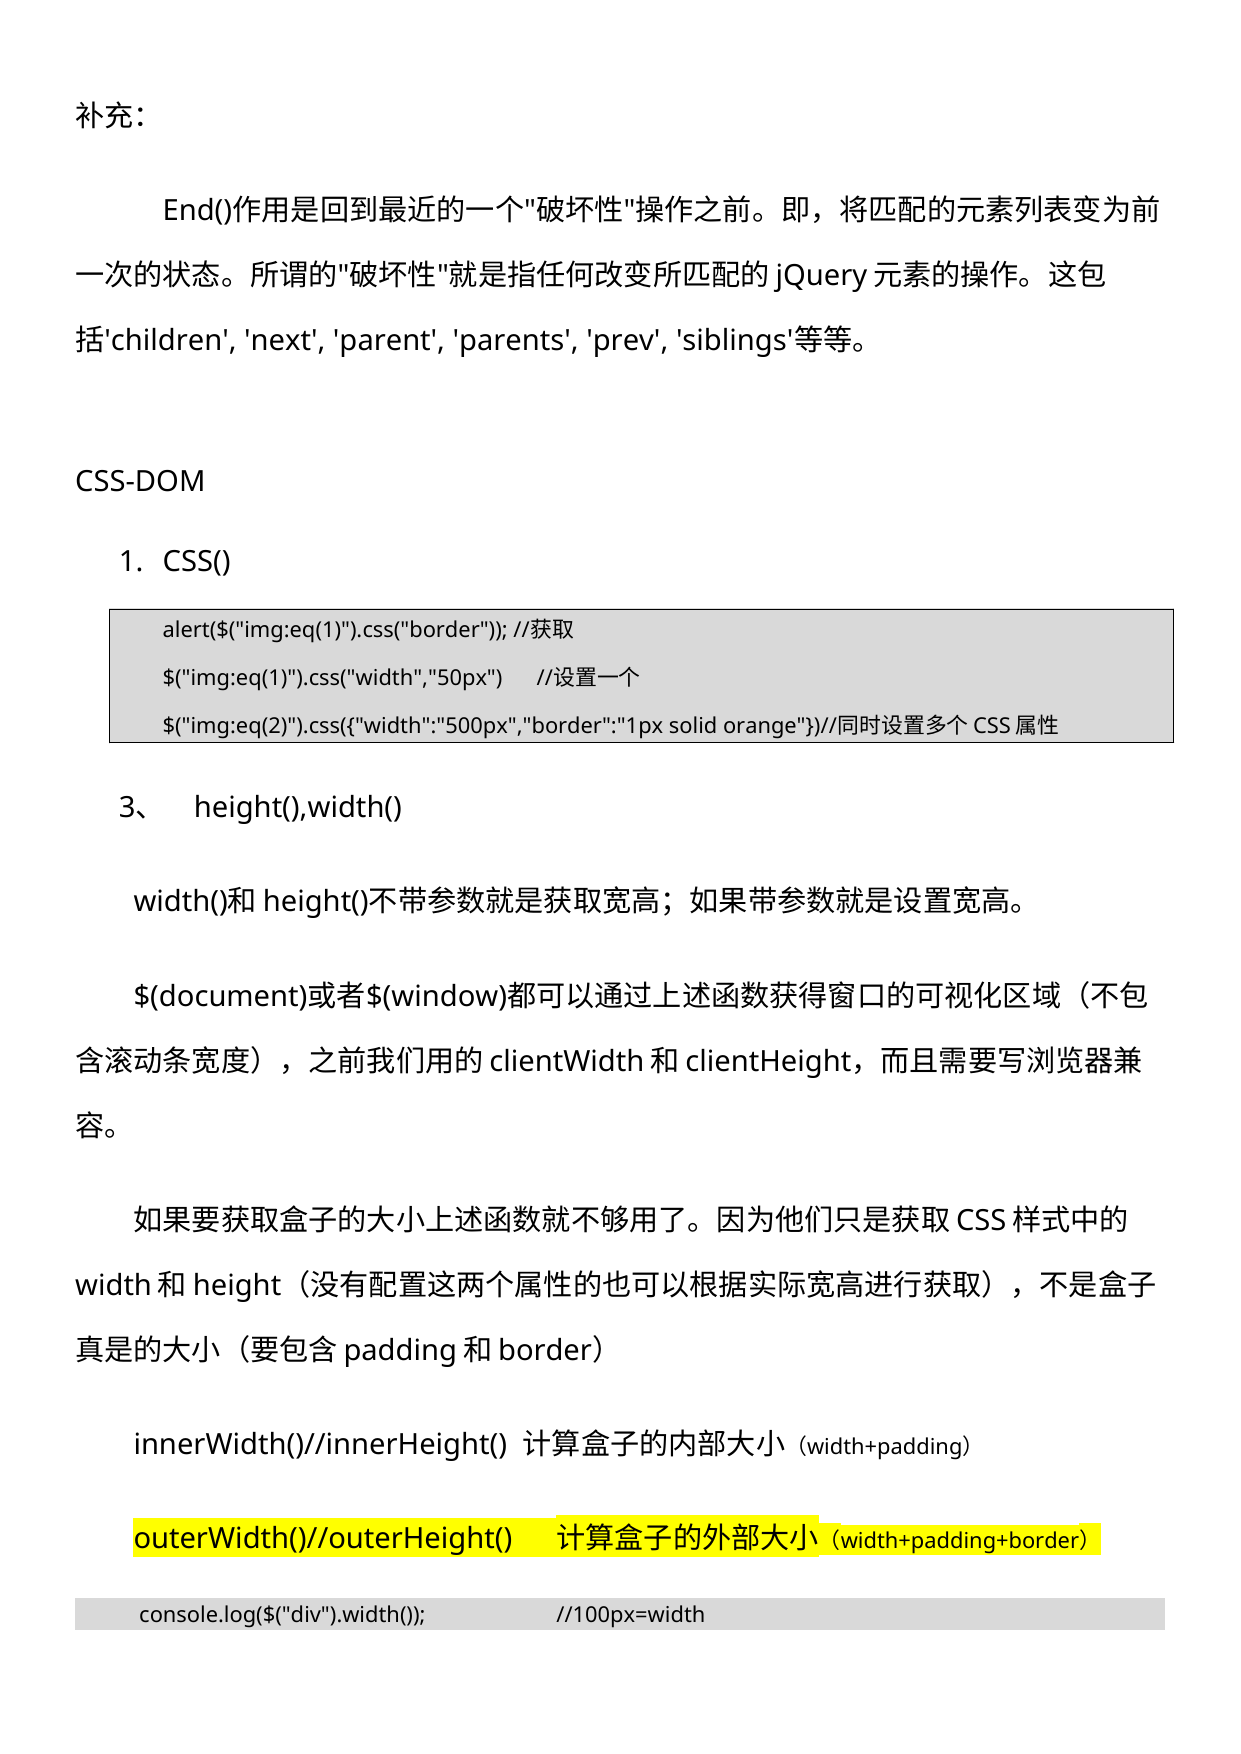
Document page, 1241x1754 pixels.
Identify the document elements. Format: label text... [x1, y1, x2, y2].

list CSS() [75, 528, 1165, 593]
text width()和height()不带参数就是获取宽高；如果带参数就是设置宽高。 [75, 867, 1165, 932]
text alert($("img:eq(1)").css("border")); //获取 [110, 610, 1173, 644]
text $(document)或者$(window)都可以通过上述函数获得窗口的可视化区域（不包含滚动条宽度），之前我们用的clientWidth和clientHeight，而且需要写浏览器兼容。 [75, 961, 1165, 1156]
text CSS-DOM [75, 447, 1165, 512]
list height(),width() [119, 773, 1165, 838]
text 补充： [75, 81, 1165, 146]
text outerWidth()//outerHeight() 计算盒子的外部大小（width+padding+border） [75, 1503, 1165, 1568]
text End()作用是回到最近的一个"破坏性"操作之前。即，将匹配的元素列表变为前一次的状态。所谓的"破坏性"就是指任何改变所匹配的jQuery元素的操作。这包括'children', 'next', 'parent', 'parents', 'prev', 'siblings'等等。 [75, 175, 1165, 370]
text 如果要获取盒子的大小上述函数就不够用了。因为他们只是获取CSS样式中的width和height（没有配置这两个属性的也可以根据实际宽高进行获取），不是盒子真是的大小（要包含padding和border） [75, 1185, 1165, 1380]
text console.log($("div").width()); //100px=width [75, 1598, 1165, 1630]
text innerWidth()//innerHeight() 计算盒子的内部大小（width+padding） [75, 1409, 1165, 1474]
text $("img:eq(1)").css("width","50px") //设置一个 [110, 657, 1173, 692]
text $("img:eq(2)").css({"width":"500px","border":"1px solid orange"})//同时设置多个CSS属性 [110, 705, 1173, 742]
